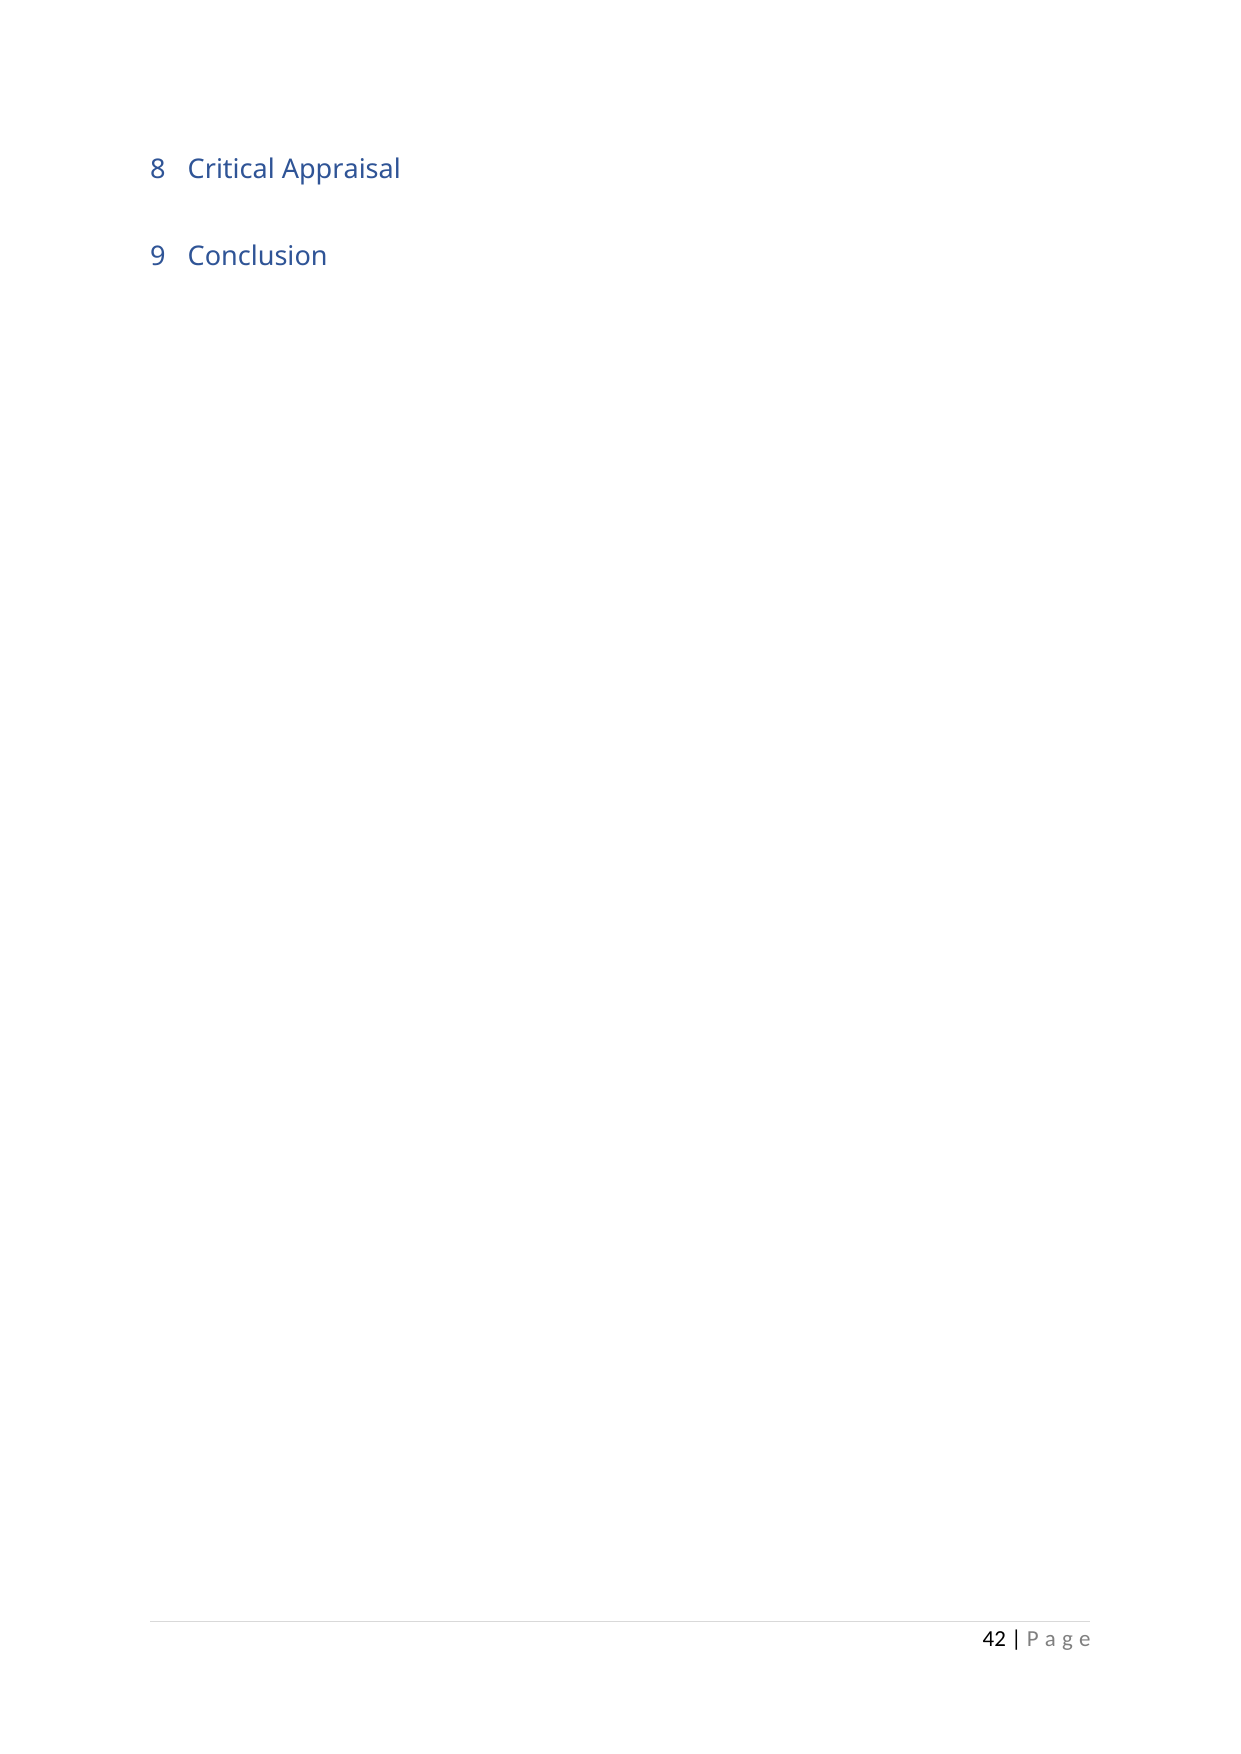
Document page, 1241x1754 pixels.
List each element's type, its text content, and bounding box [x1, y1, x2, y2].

subtitle Critical Appraisal [150, 150, 1090, 187]
subtitle Conclusion [150, 237, 1090, 273]
